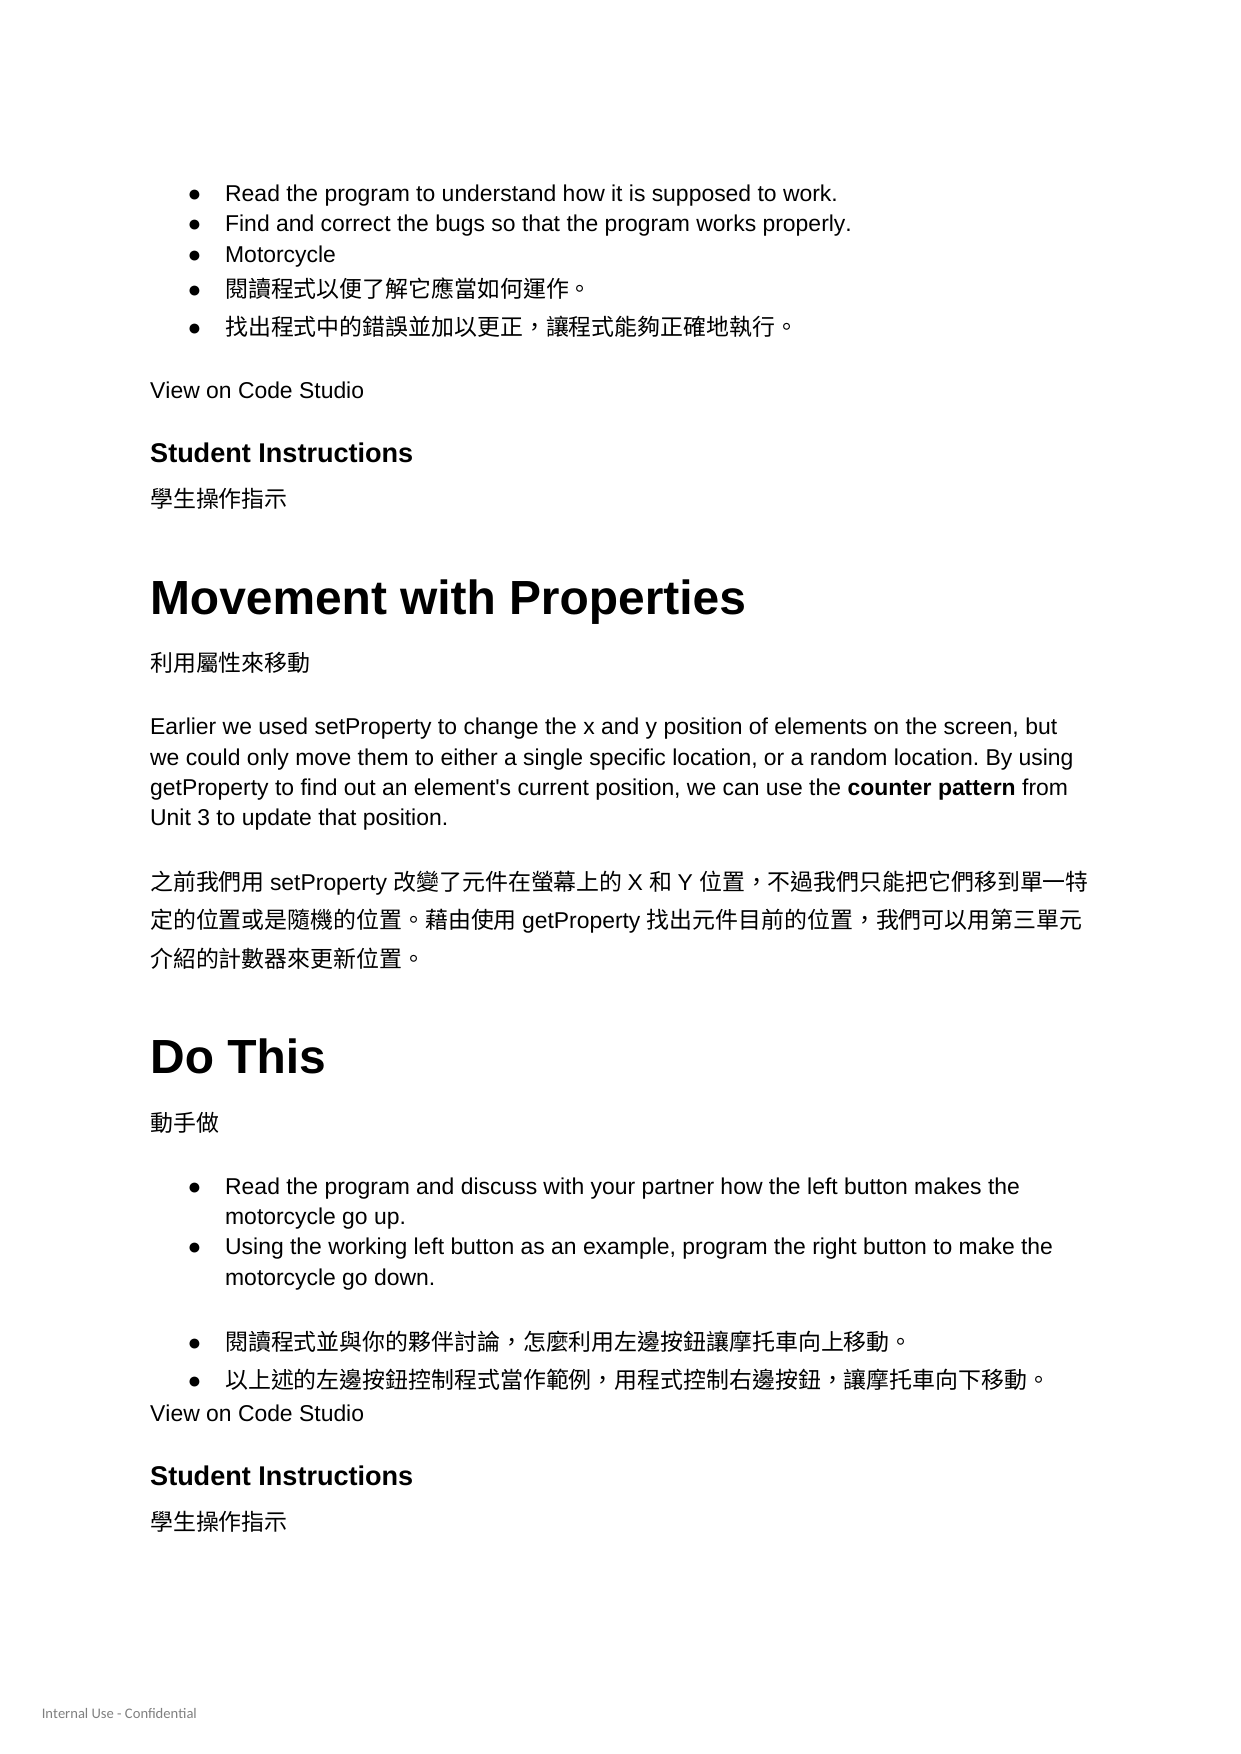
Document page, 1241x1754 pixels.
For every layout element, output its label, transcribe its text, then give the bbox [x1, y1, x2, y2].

text 之前我們用 setProperty 改變了元件在螢幕上的 X 和 Y 位置，不過我們只能把它們移到單一特定的位置或是隨機的位置。藉由使用 getProperty 找出元件目前的位置，我們可以用第三單元介紹的計數器來更新位置。 [150, 864, 1090, 974]
list Read the program to understand how it is supposed to work. [187, 180, 1090, 207]
text Earlier we used setProperty to change the x and y position of elements on the screen, but we could only move them to either a single specific location, or a random location. By using getProperty to find out an element's current position, we can use the counter pattern from Unit 3 to update that position. [150, 713, 1090, 830]
subtitle Movement with Properties [150, 569, 1090, 624]
list 閱讀程式以便了解它應當如何運作。 [187, 271, 1090, 304]
text 學生操作指示 [150, 481, 1090, 514]
text View on Code Studio [150, 1400, 1090, 1426]
list 找出程式中的錯誤並加以更正，讓程式能夠正確地執行。 [187, 309, 1090, 342]
list Find and correct the bugs so that the program works properly. [187, 210, 1090, 237]
subtitle Student Instructions [150, 1459, 1090, 1491]
subtitle Student Instructions [150, 437, 1090, 468]
list Using the working left button as an example, program the right button to make the motorcycle go down. [187, 1233, 1090, 1290]
list 閱讀程式並與你的夥伴討論，怎麼利用左邊按鈕讓摩托車向上移動。 [187, 1324, 1090, 1357]
list Motorcycle [187, 241, 1090, 267]
text 學生操作指示 [150, 1504, 1090, 1537]
list 以上述的左邊按鈕控制程式當作範例，用程式控制右邊按鈕，讓摩托車向下移動。 [187, 1362, 1090, 1395]
text View on Code Studio [150, 377, 1090, 404]
list Read the program and discuss with your partner how the left button makes the motorcycle go up. [187, 1173, 1090, 1229]
subtitle Do This [150, 1029, 1090, 1084]
text 動手做 [150, 1104, 1090, 1138]
text 利用屬性來移動 [150, 645, 1090, 678]
